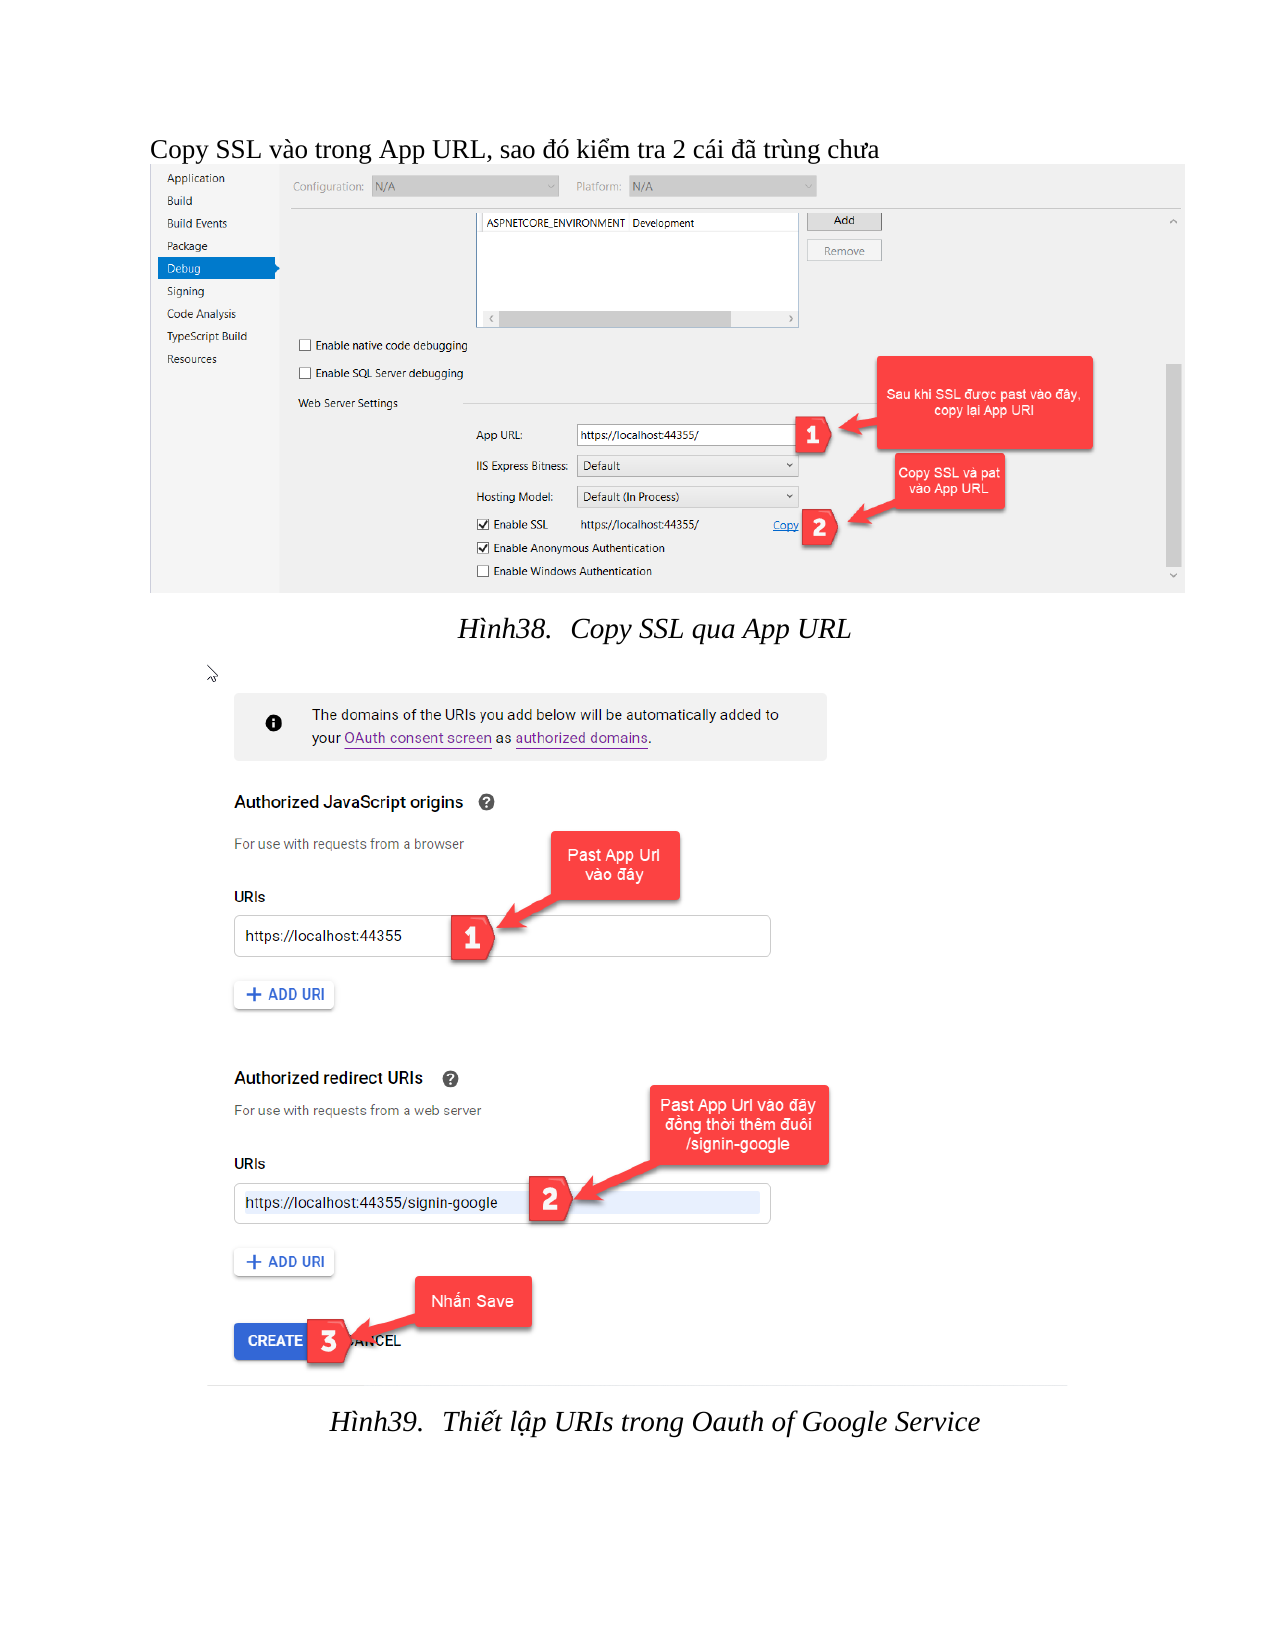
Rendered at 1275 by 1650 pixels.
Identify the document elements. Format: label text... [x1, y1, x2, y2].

text Copy SSL qua App URL [187, 612, 1125, 645]
text Thiết lập URIs trong Oauth of Google Service [187, 1404, 1125, 1438]
picture [207, 664, 1068, 1386]
text Copy SSL vào trong App URL, sao đó kiểm tra 2 cái đã trùng chưa [150, 133, 1125, 164]
picture [150, 164, 1185, 593]
